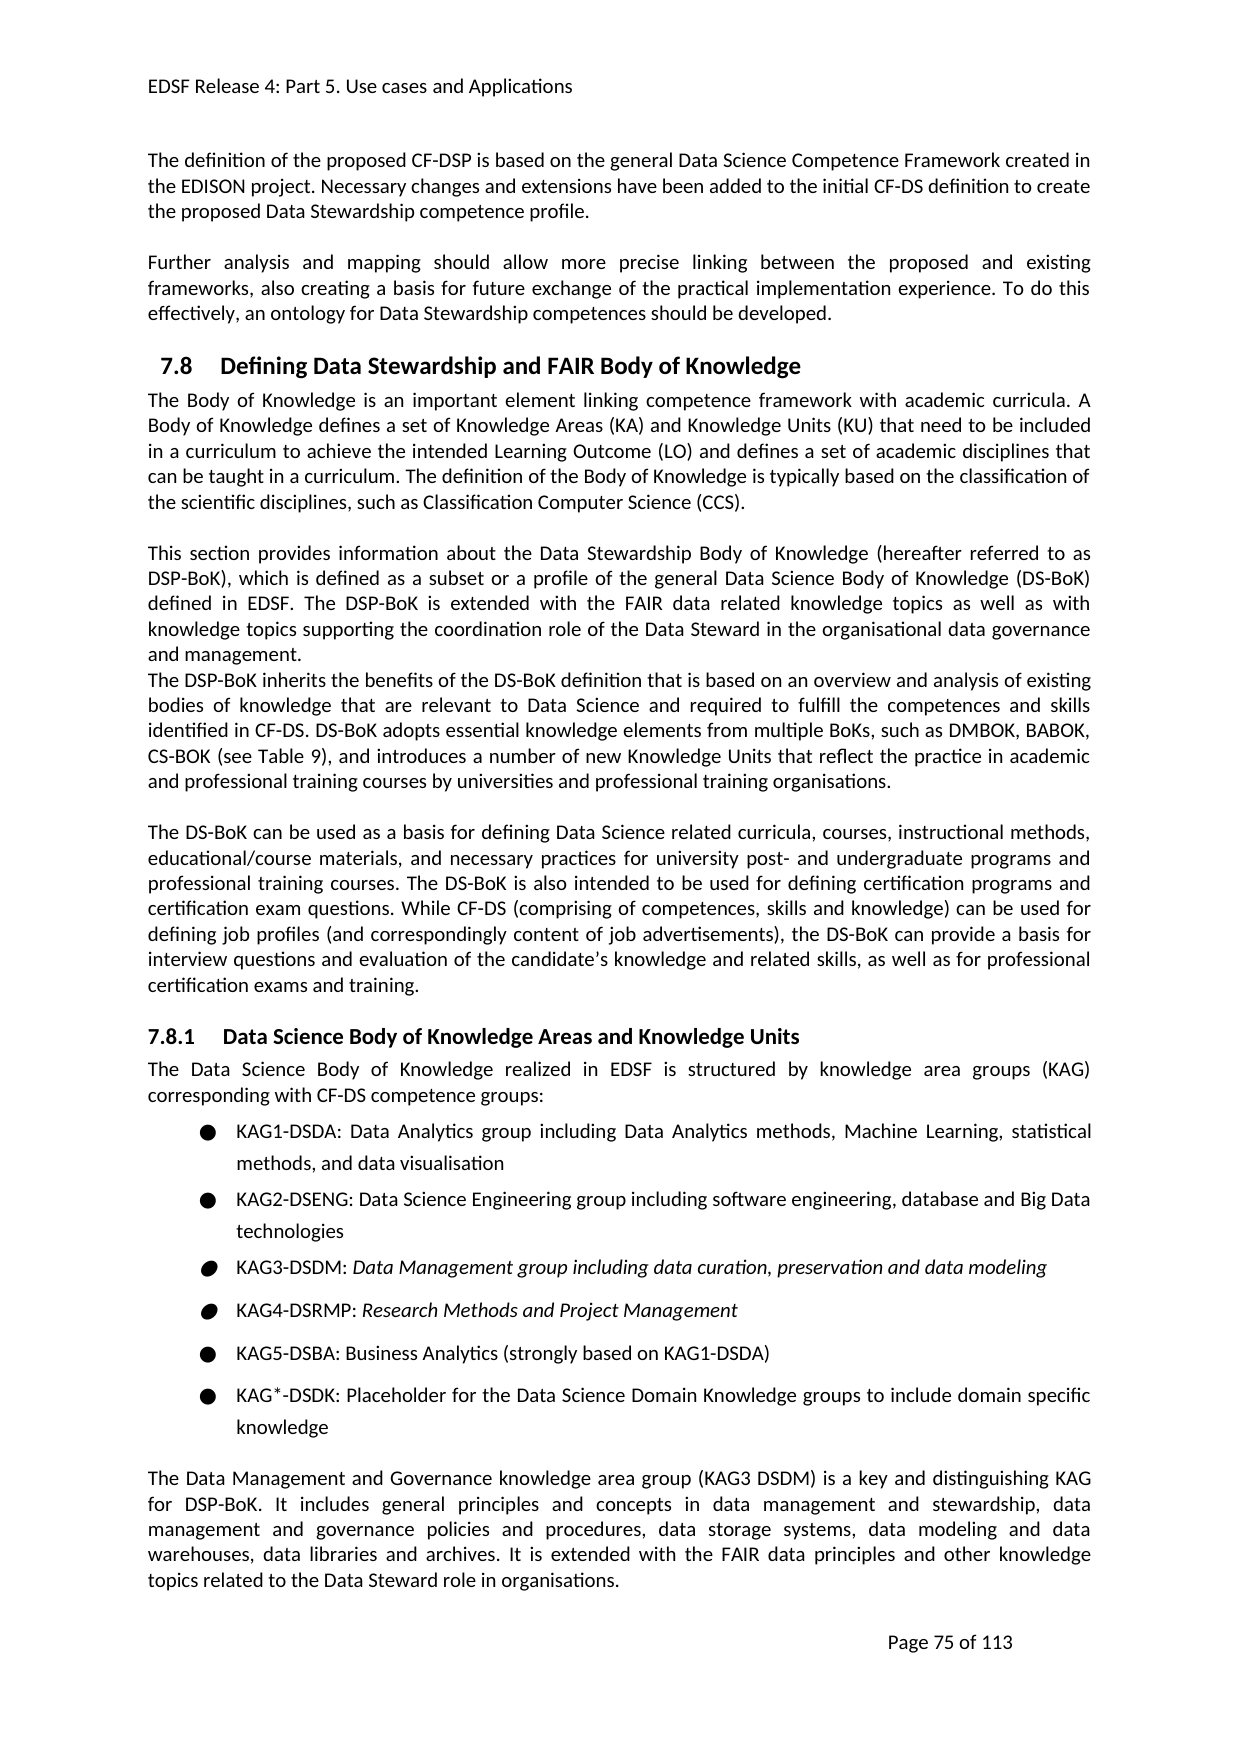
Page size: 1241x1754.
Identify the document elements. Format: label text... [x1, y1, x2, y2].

list KAG*-DSDK: Placeholder for the Data Science Domain Knowledge groups to include domain specific knowledge [199, 1372, 1093, 1440]
text The definition of the proposed CF-DSP is based on the general Data Science Competence Framework created in the EDISON project. Necessary changes and extensions have been added to the initial CF-DS definition to create the proposed Data Stewardship competence profile. [148, 148, 1093, 224]
list KAG5-DSBA: Business Analytics (strongly based on KAG1-DSDA) [199, 1329, 1093, 1372]
text The DS-BoK can be used as a basis for defining Data Science related curricula, courses, instructional methods, educational/course materials, and necessary practices for university post- and undergraduate programs and professional training courses. The DS-BoK is also intended to be used for defining certification programs and certification exam questions. While CF-DS (comprising of competences, skills and knowledge) can be used for defining job profiles (and correspondingly content of job advertisements), the DS-BoK can provide a basis for interview questions and evaluation of the candidate’s knowledge and related skills, as well as for professional certification exams and training. [148, 819, 1093, 997]
text Further analysis and mapping should allow more precise linking between the proposed and existing frameworks, also creating a basis for future exchange of the practical implementation experience. To do this effectively, an ontology for Data Stewardship competences should be developed. [148, 249, 1093, 326]
text The Data Science Body of Knowledge realized in EDSF is structured by knowledge area groups (KAG) corresponding with CF-DS competence groups: [148, 1057, 1093, 1107]
list KAG3-DSDM: Data Management group including data curation, preservation and data modeling [199, 1244, 1093, 1286]
subtitle Defining Data Stewardship and FAIR Body of Knowledge [160, 351, 1093, 381]
list KAG1-DSDA: Data Analytics group including Data Analytics methods, Machine Learning, statistical methods, and data visualisation [199, 1107, 1093, 1176]
subtitle Data Science Body of Knowledge Areas and Knowledge Units [148, 1022, 1093, 1050]
text The DSP-BoK inherits the benefits of the DS-BoK definition that is based on an overview and analysis of existing bodies of knowledge that are relevant to Data Science and required to fulfill the competences and skills identified in CF-DS. DS-BoK adopts essential knowledge elements from multiple BoKs, such as DMBOK, BABOK, CS-BOK (see Table 9), and introduces a number of new Knowledge Units that reflect the practice in academic and professional training courses by universities and professional training organisations. [148, 667, 1093, 794]
text The Data Management and Governance knowledge area group (KAG3 DSDM) is a key and distinguishing KAG for DSP-BoK. It includes general principles and concepts in data management and stewardship, data management and governance policies and procedures, data storage systems, data modeling and data warehouses, data libraries and archives. It is extended with the FAIR data principles and other knowledge topics related to the Data Steward role in organisations. [148, 1465, 1093, 1592]
list KAG2-DSENG: Data Science Engineering group including software engineering, database and Big Data technologies [199, 1176, 1093, 1244]
text The Body of Knowledge is an important element linking competence framework with academic curricula. A Body of Knowledge defines a set of Knowledge Areas (KA) and Knowledge Units (KU) that need to be included in a curriculum to achieve the intended Learning Outcome (LO) and defines a set of academic disciplines that can be taught in a curriculum. The definition of the Body of Knowledge is typically based on the classification of the scientific disciplines, such as Classification Computer Science (CCS). [148, 387, 1093, 514]
text This section provides information about the Data Stewardship Body of Knowledge (hereafter referred to as DSP-BoK), which is defined as a subset or a profile of the general Data Science Body of Knowledge (DS-BoK) defined in EDSF. The DSP-BoK is extended with the FAIR data related knowledge topics as well as with knowledge topics supporting the coordination role of the Data Steward in the organisational data governance and management. [148, 540, 1093, 667]
list KAG4-DSRMP: Research Methods and Project Management [199, 1286, 1093, 1329]
